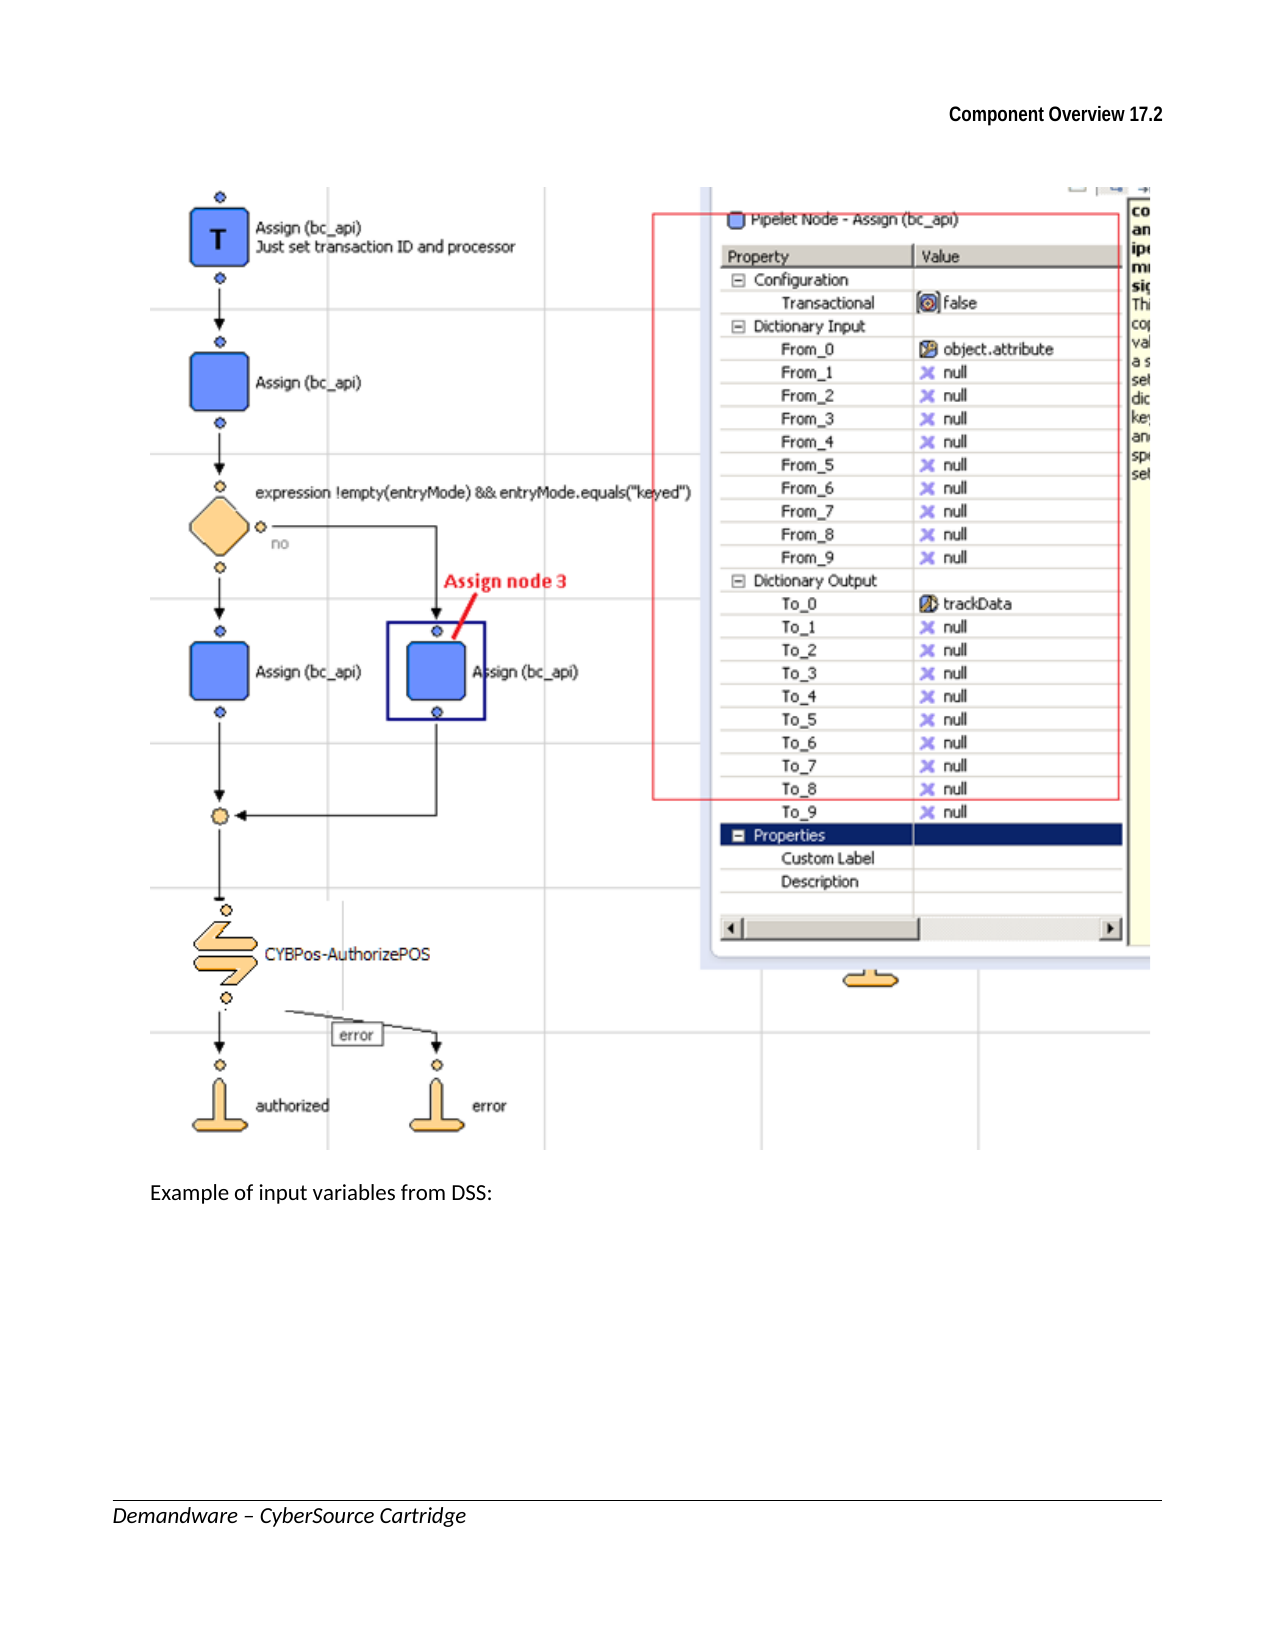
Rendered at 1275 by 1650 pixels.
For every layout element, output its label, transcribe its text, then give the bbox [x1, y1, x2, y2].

text Example of input variables from DSS: [150, 1178, 1162, 1206]
picture [150, 187, 1150, 1150]
